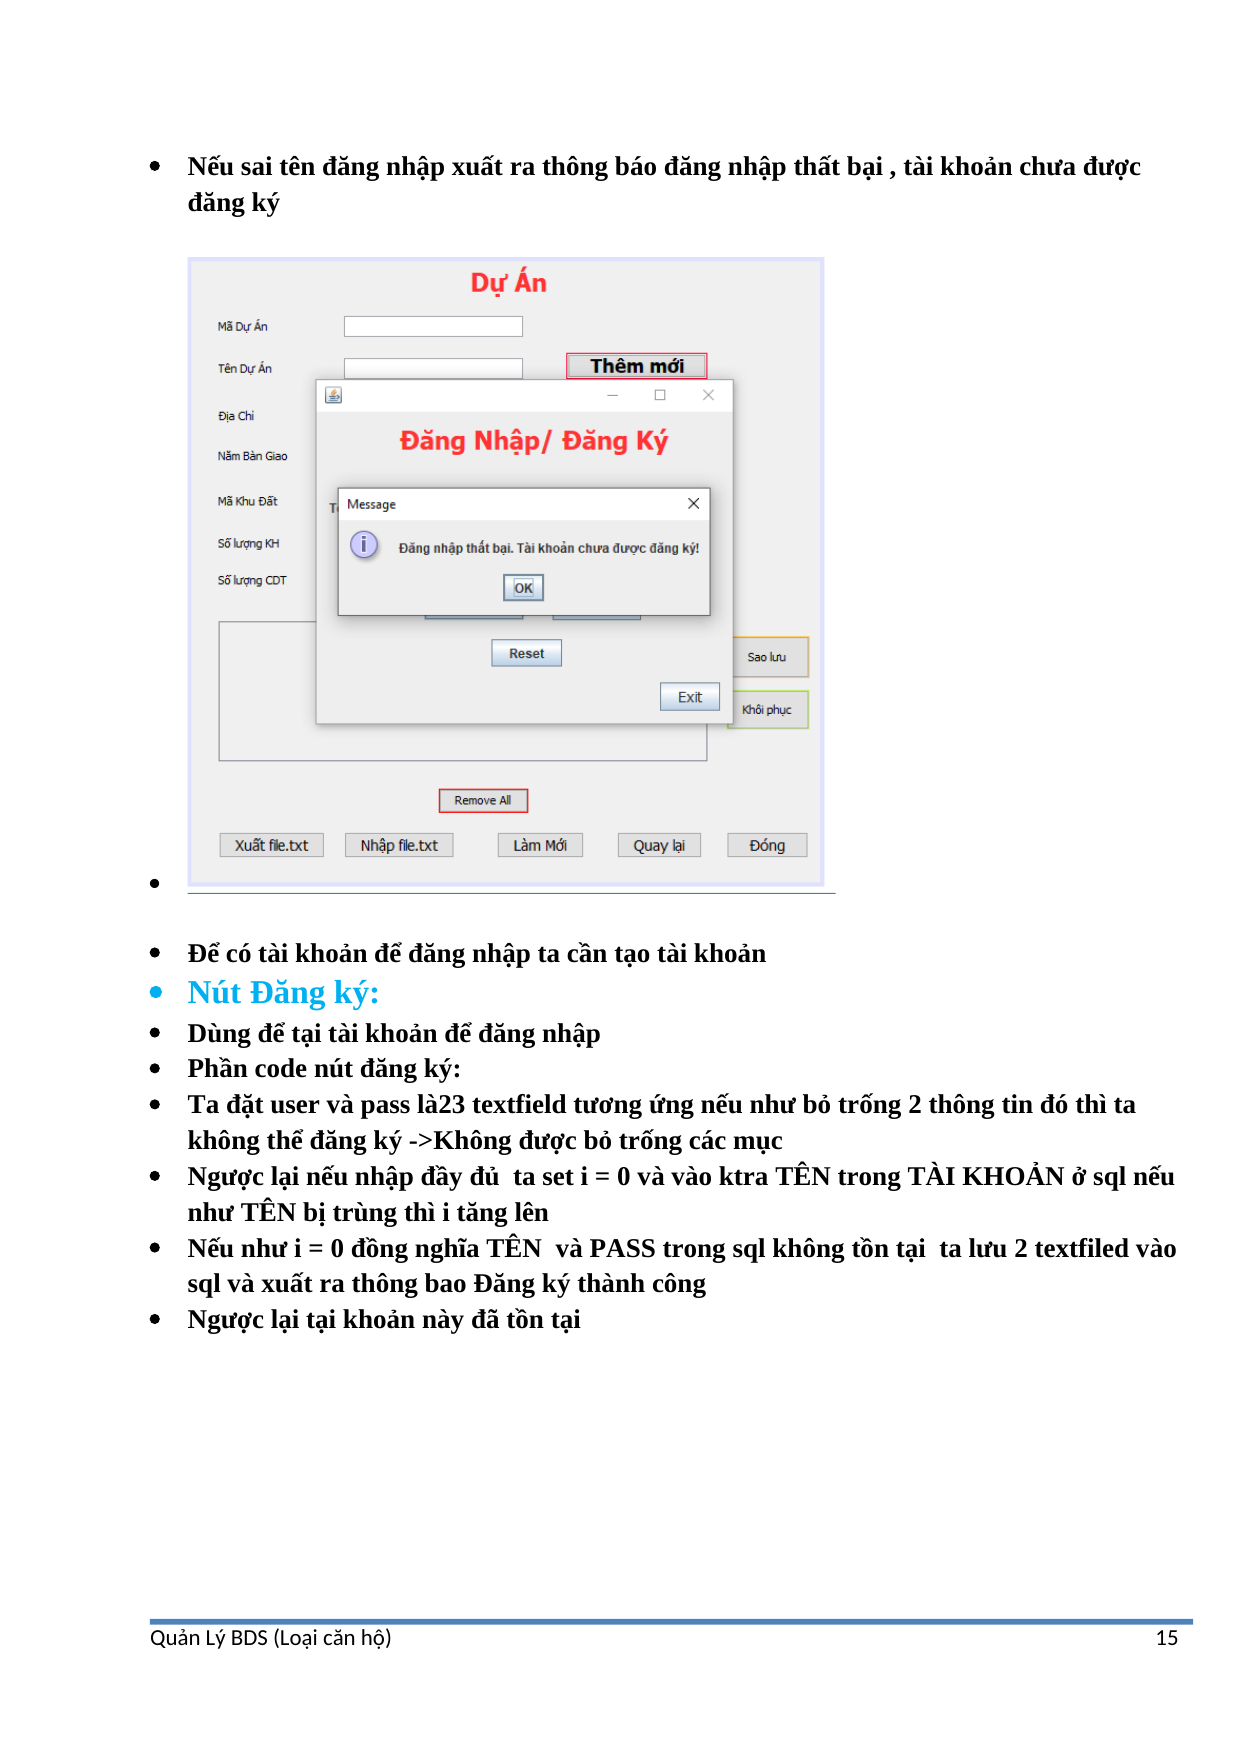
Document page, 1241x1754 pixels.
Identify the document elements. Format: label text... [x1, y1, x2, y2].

list Nút Đăng ký: [150, 973, 1193, 1011]
list Phần code nút đăng ký: [150, 1053, 1193, 1084]
list Dùng để tại tài khoản để đăng nhập [150, 1017, 1193, 1048]
picture [187, 257, 836, 894]
list Nếu sai tên đăng nhập xuất ra thông báo đăng nhập thất bại , tài khoản chưa được đăng ký [150, 150, 1193, 217]
list Nếu như i = 0 đồng nghĩa TÊN và PASS trong sql không tồn tại ta lưu 2 textfiled vào sql và xuất ra thông bao Đăng ký thành công [150, 1232, 1193, 1299]
list Ngược lại nếu nhập đầy đủ ta set i = 0 và vào ktra TÊN trong TÀI KHOẢN ở sql nếu như TÊN bị trùng thì i tăng lên [150, 1160, 1193, 1227]
list Để có tài khoản để đăng nhập ta cần tạo tài khoản [150, 937, 1193, 968]
list Ta đặt user và pass là23 textfield tương ứng nếu như bỏ trống 2 thông tin đó thì ta không thể đăng ký ->Không được bỏ trống các mục [150, 1088, 1193, 1156]
list Ngược lại tại khoản này đã tồn tại [150, 1303, 1193, 1334]
